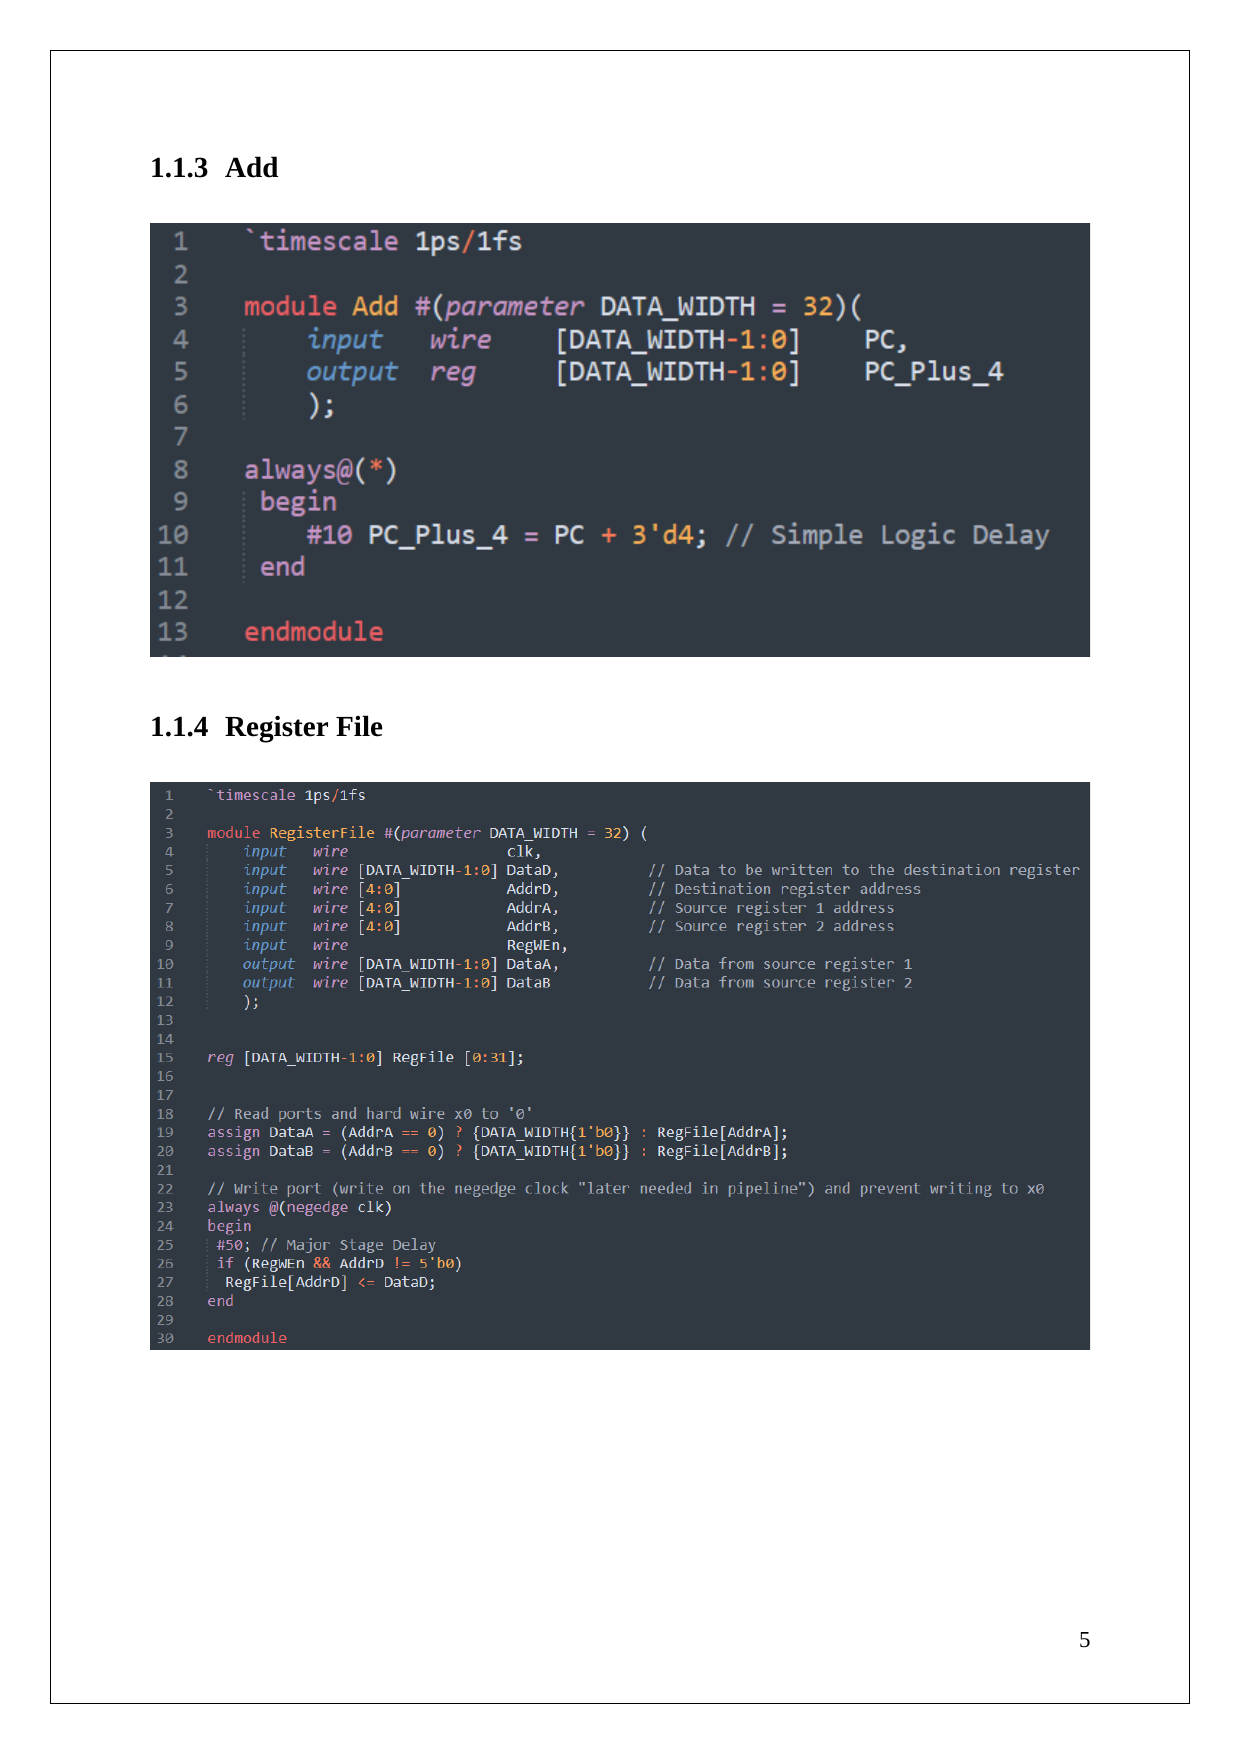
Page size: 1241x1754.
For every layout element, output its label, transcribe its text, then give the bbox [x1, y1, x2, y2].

subtitle Add [150, 150, 1090, 183]
subtitle Register File [150, 709, 1090, 742]
picture [150, 223, 1091, 657]
picture [150, 782, 1091, 1350]
